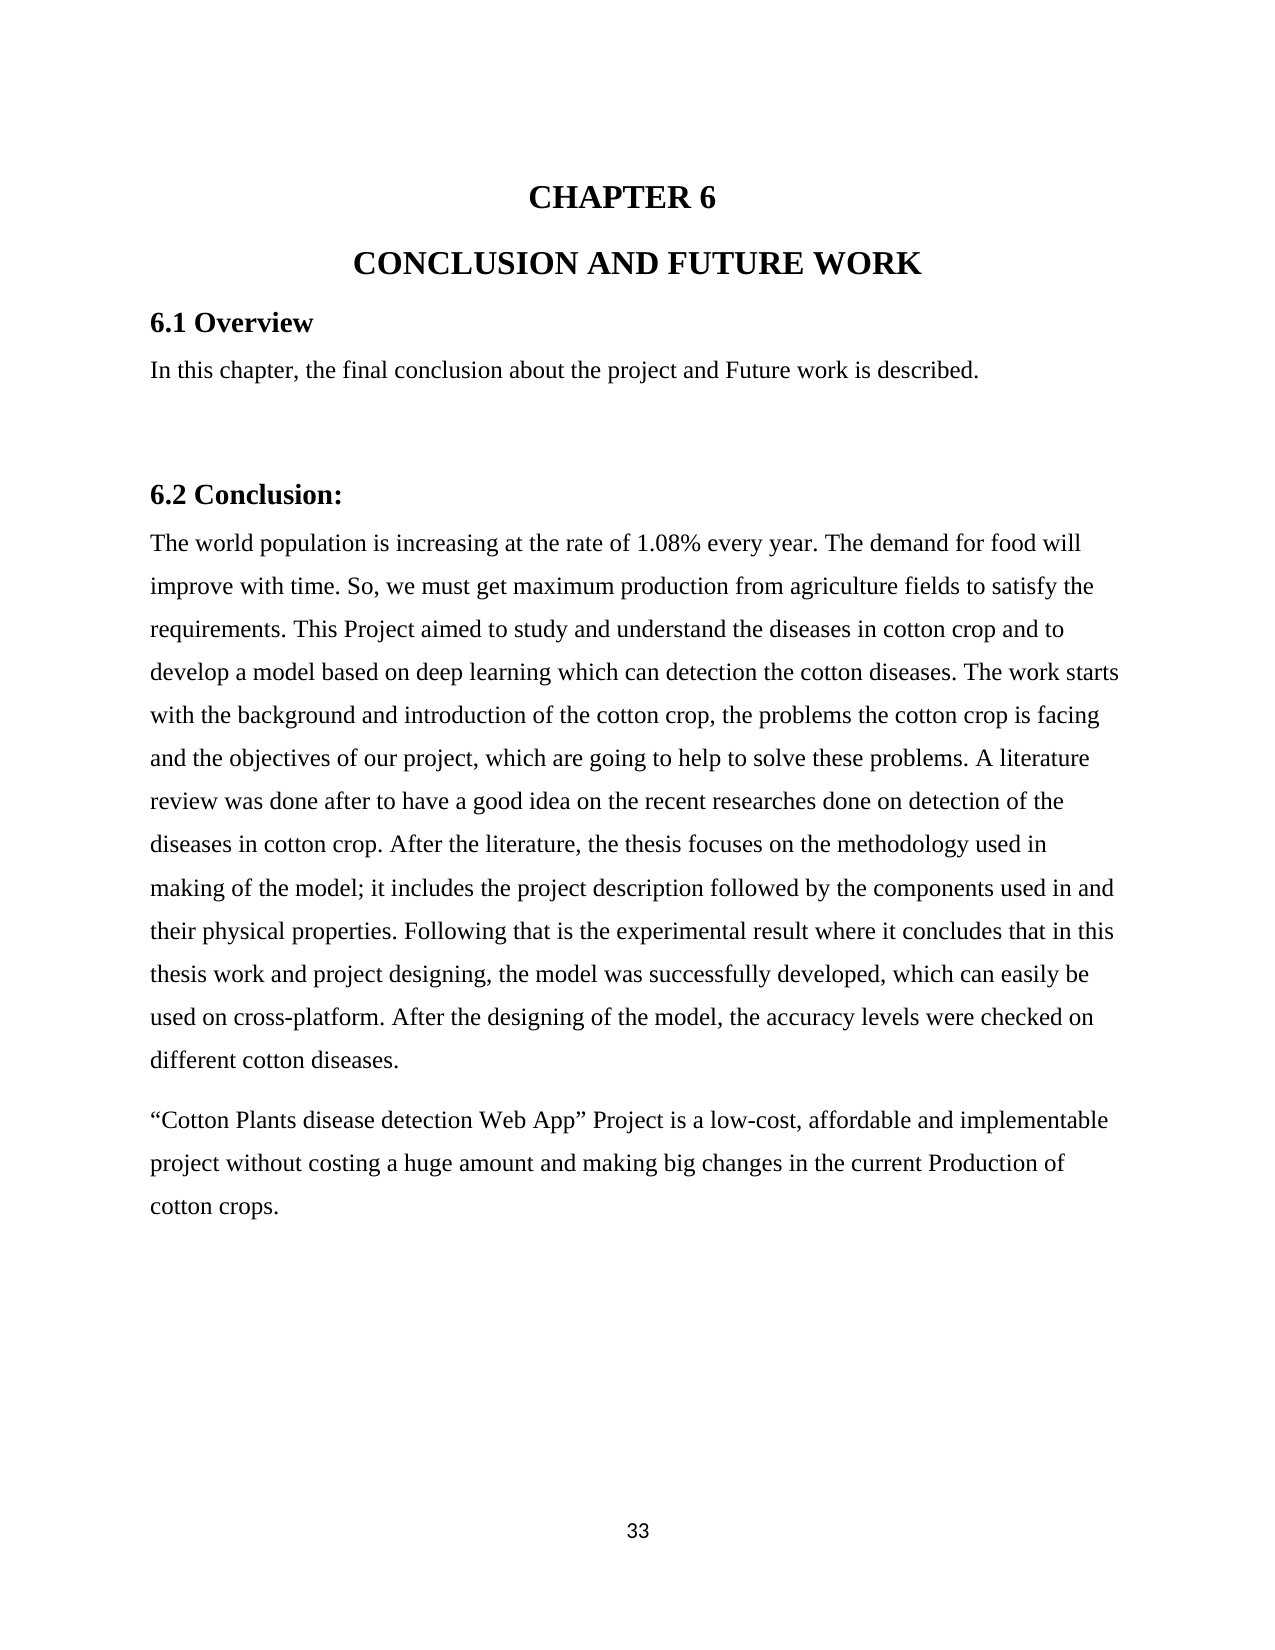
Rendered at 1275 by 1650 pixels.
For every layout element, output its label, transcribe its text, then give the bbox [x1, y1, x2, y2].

subtitle CONCLUSION AND FUTURE WORK [150, 243, 1125, 282]
text The world population is increasing at the rate of 1.08% every year. The demand for food will improve with time. So, we must get maximum production from agriculture fields to satisfy the requirements. This Project aimed to study and understand the diseases in cotton crop and to develop a model based on deep learning which can detection the cotton diseases. The work starts with the background and introduction of the cotton crop, the problems the cotton crop is facing and the objectives of our project, which are going to help to solve these problems. A literature review was done after to have a good idea on the recent researches done on detection of the diseases in cotton crop. After the literature, the thesis focuses on the methodology used in making of the model; it includes the project description followed by the components used in and their physical properties. Following that is the experimental result where it concludes that in this thesis work and project designing, the model was successfully developed, which can easily be used on cross-platform. After the designing of the model, the accuracy levels were checked on different cotton diseases. [150, 528, 1125, 1074]
text In this chapter, the final conclusion about the project and Future work is described. [150, 356, 1125, 384]
subtitle 6.2 Conclusion: [150, 477, 1125, 511]
text “Cotton Plants disease detection Web App” Project is a low-cost, affordable and implementable project without costing a huge amount and making big changes in the current Production of cotton crops. [150, 1105, 1125, 1220]
text CHAPTER 6 [150, 177, 1125, 216]
subtitle 6.1 Overview [150, 305, 1125, 339]
